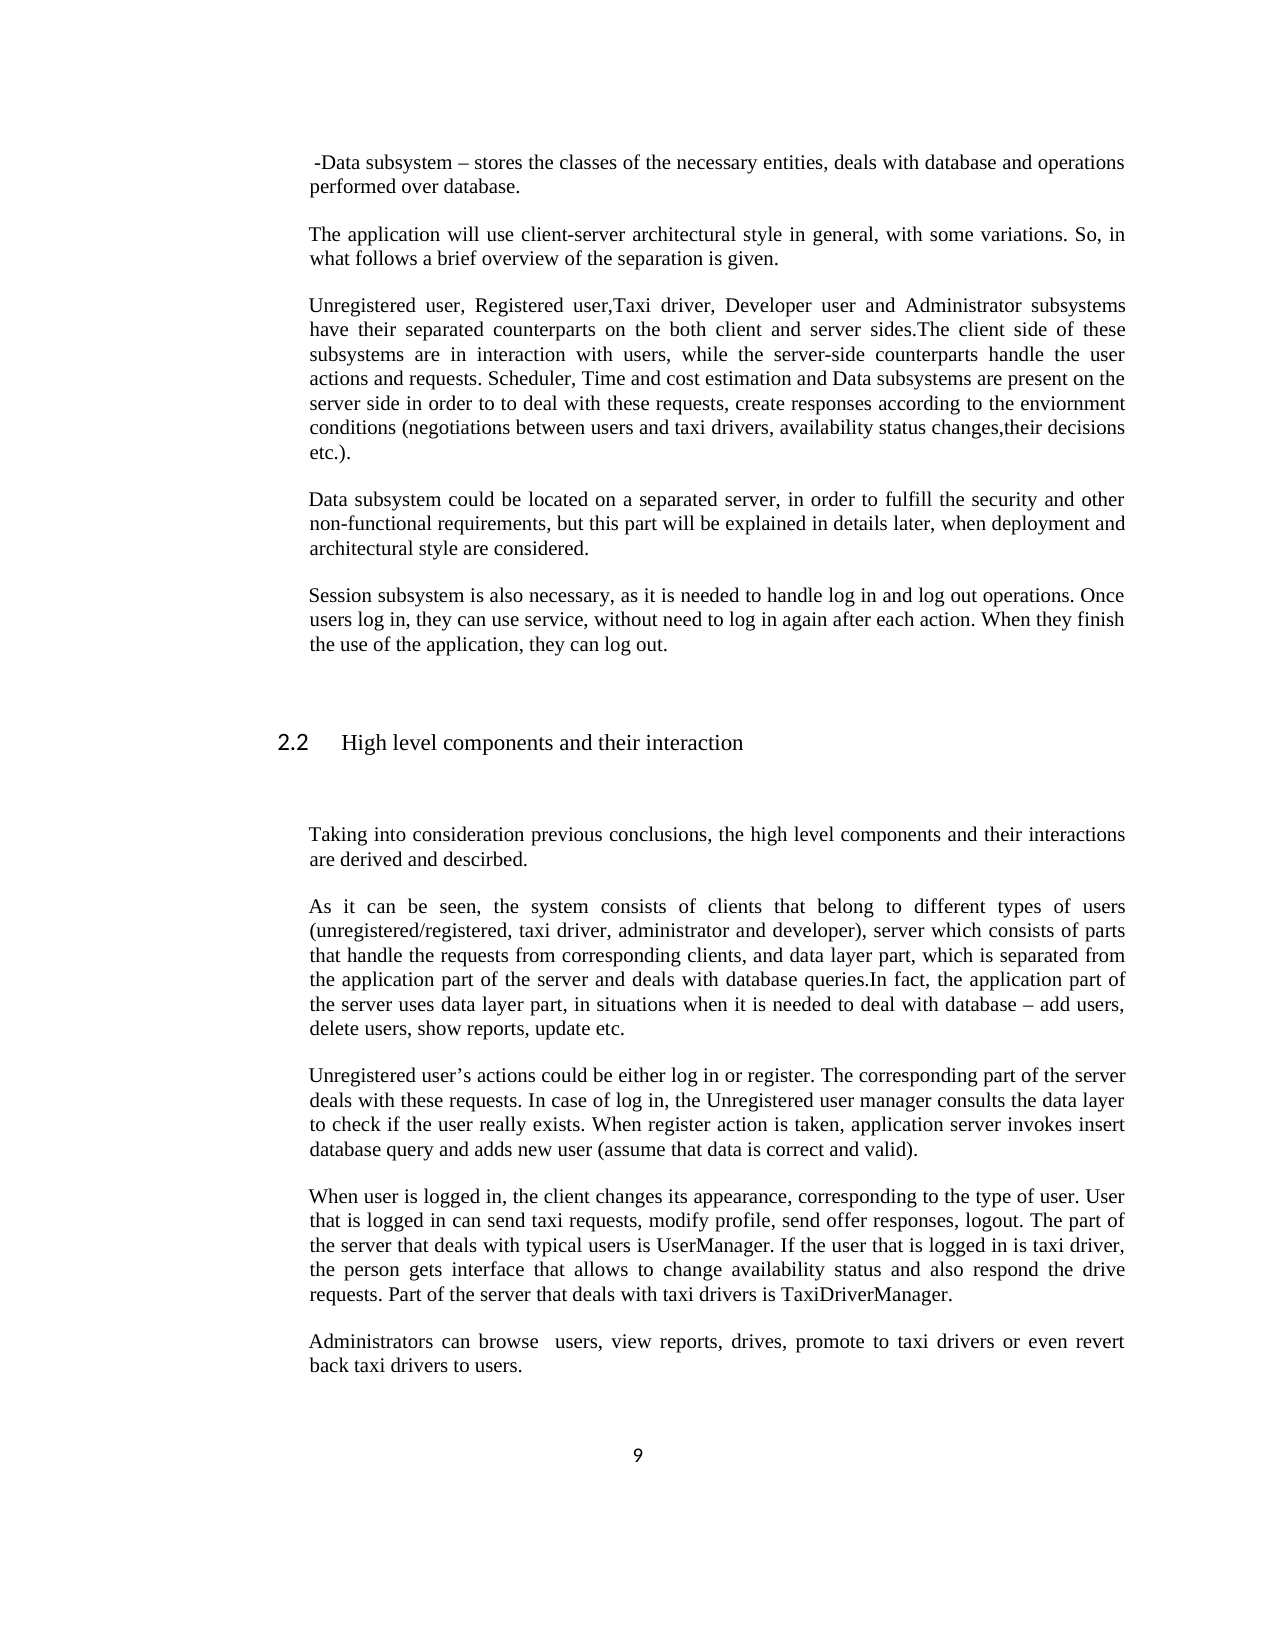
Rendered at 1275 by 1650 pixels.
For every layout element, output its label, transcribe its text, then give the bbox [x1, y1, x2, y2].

text Unregistered user, Registered user,Taxi driver, Developer user and Administrator subsystems have their separated counterparts on the both client and server sides.The client side of these subsystems are in interaction with users, while the server-side counterparts handle the user actions and requests. Scheduler, Time and cost estimation and Data subsystems are present on the server side in order to to deal with these requests, create responses according to the enviornment conditions (negotiations between users and taxi drivers, availability status changes,their decisions etc.). [308, 293, 1127, 464]
text Unregistered user’s actions could be either log in or register. The corresponding part of the server deals with these requests. In case of log in, the Unregistered user manager consults the data layer to check if the user really exists. When register action is taken, application server invokes insert database query and adds new user (assume that data is correct and valid). [308, 1063, 1127, 1161]
text -Data subsystem – stores the classes of the necessary entities, deals with database and operations performed over database. [308, 150, 1127, 198]
text As it can be seen, the system consists of clients that belong to different types of users (unregistered/registered, taxi driver, administrator and developer), server which consists of parts that handle the requests from corresponding clients, and data layer part, which is separated from the application part of the server and deals with database queries.In fact, the application part of the server uses data layer part, in situations when it is needed to deal with database – add users, delete users, show reports, update etc. [308, 894, 1127, 1040]
text Session subsystem is also necessary, as it is needed to handle log in and log out operations. Once users log in, they can use service, without need to log in again after each action. When they finish the use of the application, they can log out. [308, 583, 1127, 656]
text Data subsystem could be located on a separated server, in order to fulfill the security and other non-functional requirements, but this part will be explained in details later, when deployment and architectural style are considered. [308, 487, 1127, 560]
text When user is logged in, the client changes its appearance, corresponding to the type of user. User that is logged in can send taxi requests, modify profile, send offer responses, logout. The part of the server that deals with typical users is UserManager. If the user that is logged in is taxi driver, the person gets interface that allows to change availability status and also respond the drive requests. Part of the server that deals with taxi drivers is TaxiDriverManager. [308, 1184, 1127, 1306]
text Taking into consideration previous conclusions, the high level components and their interactions are derived and descirbed. [308, 822, 1127, 871]
text The application will use client-server architectural style in general, with some variations. So, in what follows a brief overview of the separation is given. [308, 221, 1127, 270]
text Administrators can browse users, view reports, drives, promote to taxi drivers or even revert back taxi drivers to users. [308, 1328, 1127, 1377]
subtitle High level components and their interaction [277, 726, 1127, 756]
